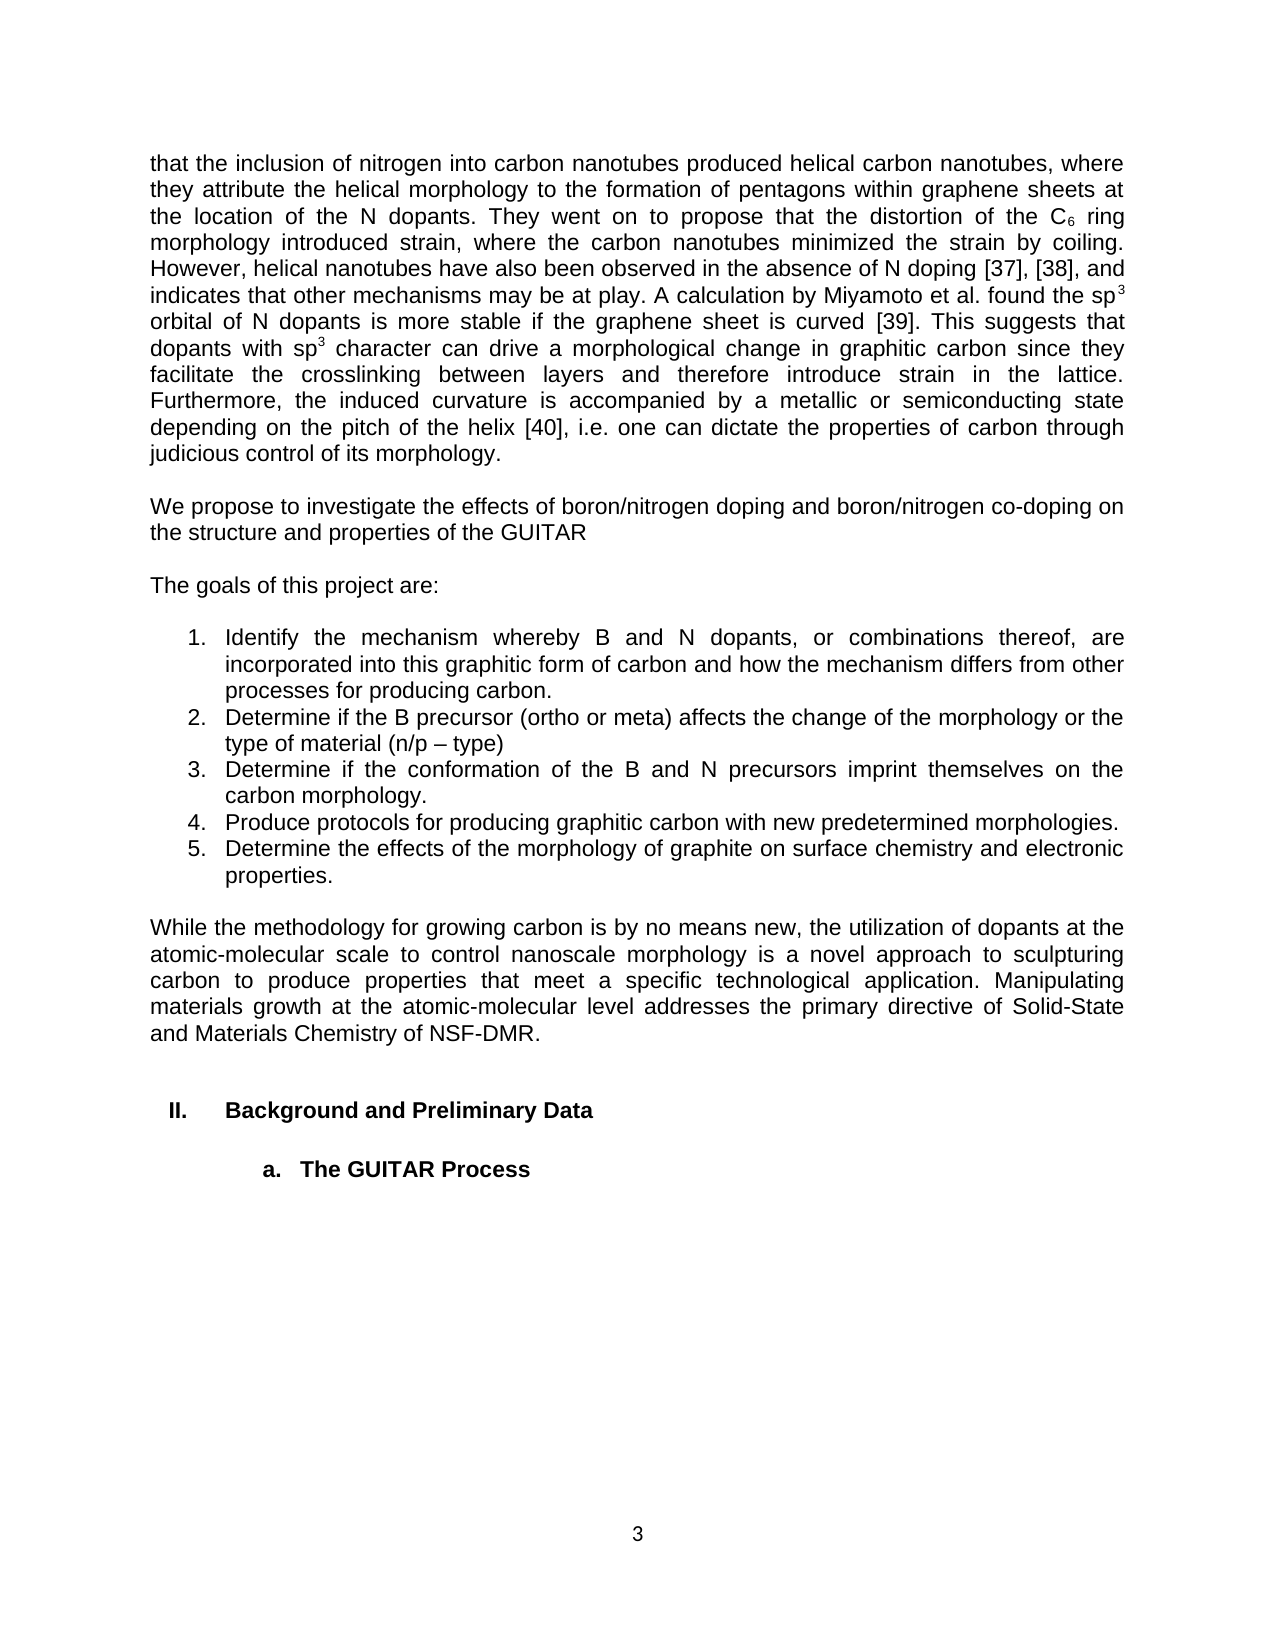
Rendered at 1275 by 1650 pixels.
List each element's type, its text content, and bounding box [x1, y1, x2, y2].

list Identify the mechanism whereby B and N dopants, or combinations thereof, are incorporated into this graphitic form of carbon and how the mechanism differs from other processes for producing carbon. [187, 624, 1125, 703]
list Produce protocols for producing graphitic carbon with new predetermined morphologies. [187, 809, 1125, 835]
text The goals of this project are: [150, 572, 1125, 598]
text While the methodology for growing carbon is by no means new, the utilization of dopants at the atomic-molecular scale to control nanoscale morphology is a novel approach to sculpturing carbon to produce properties that meet a specific technological application. Manipulating materials growth at the atomic-molecular level addresses the primary directive of Solid-State and Materials Chemistry of NSF-DMR. [150, 914, 1125, 1046]
text We propose to investigate the effects of boron/nitrogen doping and boron/nitrogen co-doping on the structure and properties of the GUITAR [150, 493, 1125, 545]
list Determine if the conformation of the B and N precursors imprint themselves on the carbon morphology. [187, 756, 1125, 809]
list Determine if the B precursor (ortho or meta) affects the change of the morphology or the type of material (n/p – type) [187, 703, 1125, 756]
subtitle The GUITAR Process [262, 1156, 1125, 1182]
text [150, 150, 1125, 466]
subtitle Background and Preliminary Data [187, 1097, 1125, 1124]
list Determine the effects of the morphology of graphite on surface chemistry and electronic properties. [187, 835, 1125, 888]
